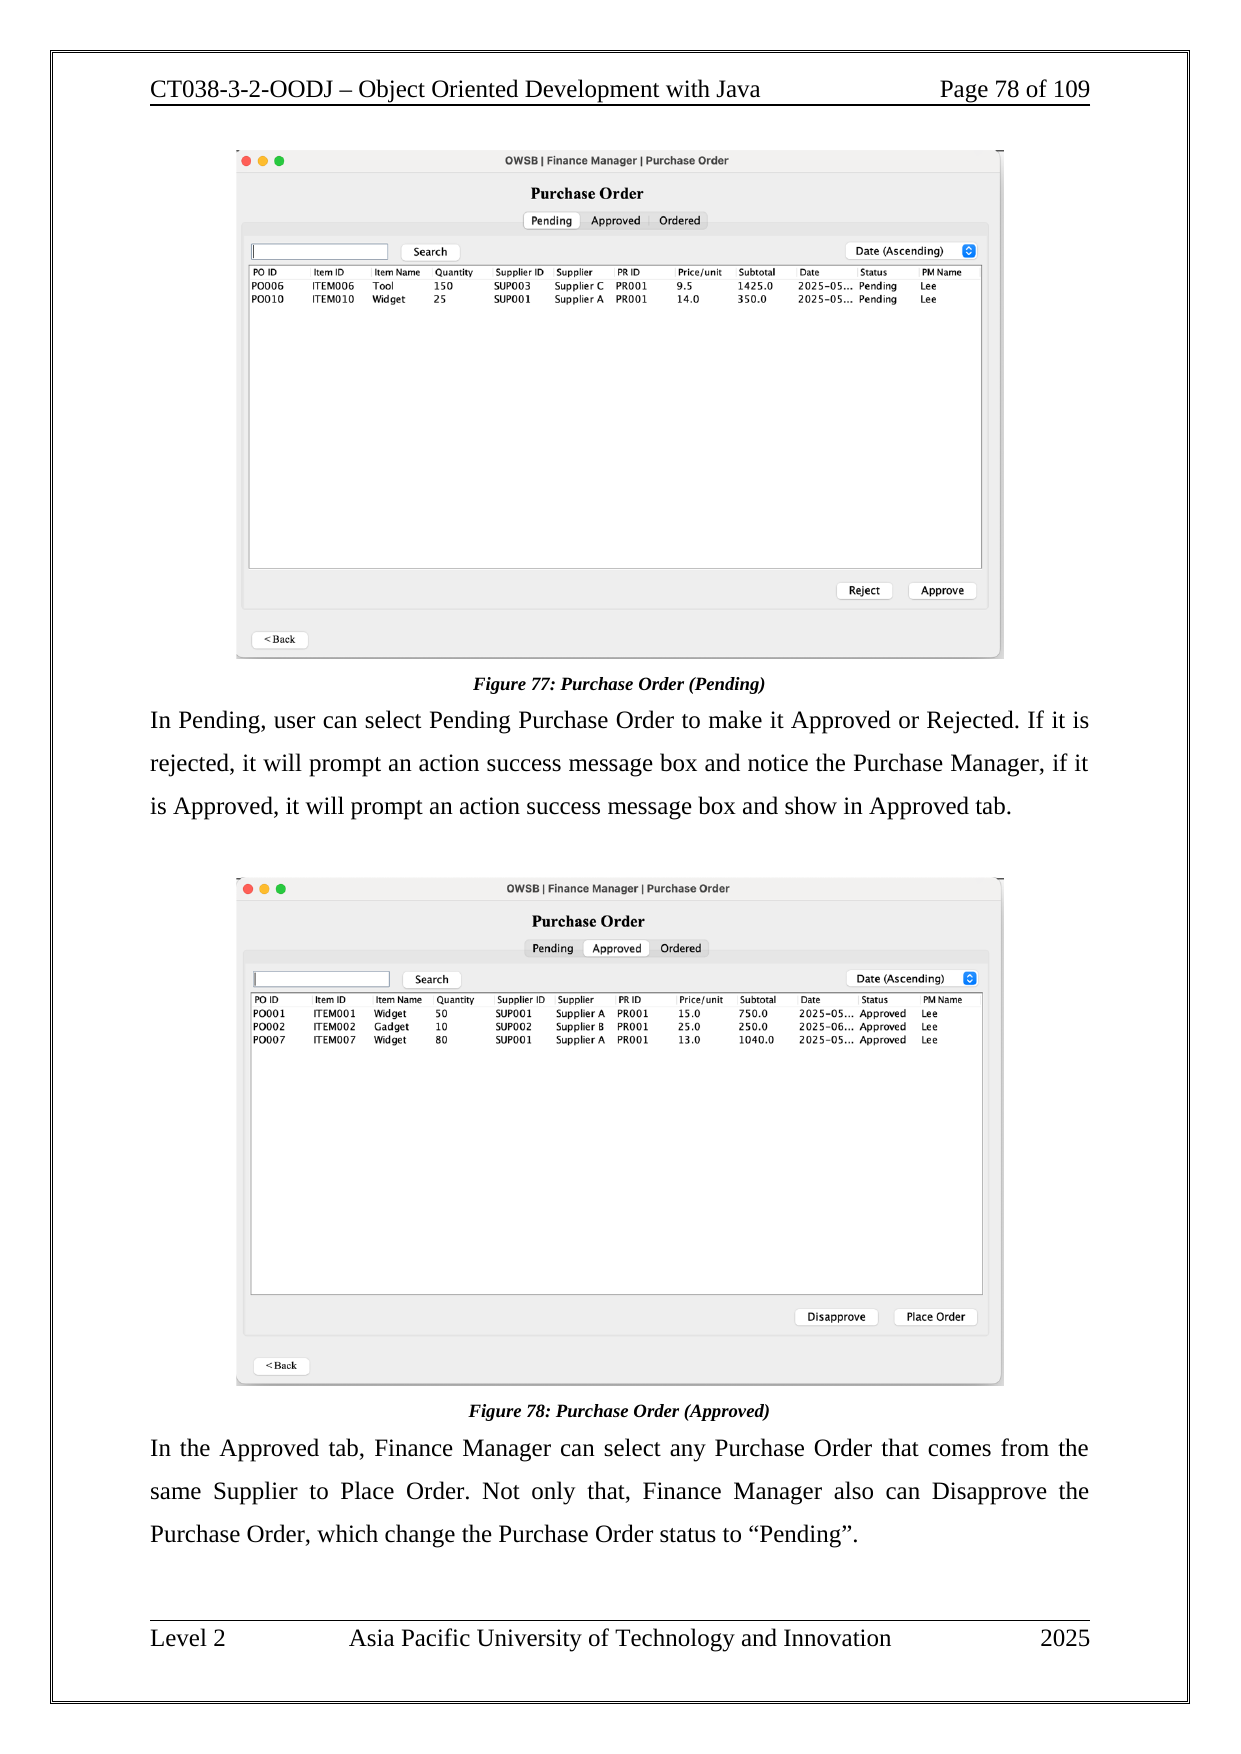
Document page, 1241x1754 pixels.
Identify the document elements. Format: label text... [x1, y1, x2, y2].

text Figure 77: Purchase Order (Pending) [150, 673, 1090, 694]
picture [236, 877, 1004, 1386]
picture [236, 150, 1004, 659]
text Figure 78: Purchase Order (Approved) [150, 1400, 1090, 1422]
text In the Approved tab, Finance Manager can select any Purchase Order that comes from the same Supplier to Place Order. Not only that, Finance Manager also can Disapprove the Purchase Order, which change the Purchase Order status to “Pending”. [150, 1433, 1090, 1548]
text In Pending, user can select Pending Purchase Order to make it Approved or Rejected. If it is rejected, it will prompt an action success message box and notice the Purchase Manager, if it is Approved, it will prompt an action success message box and show in Approved tab. [150, 705, 1090, 820]
